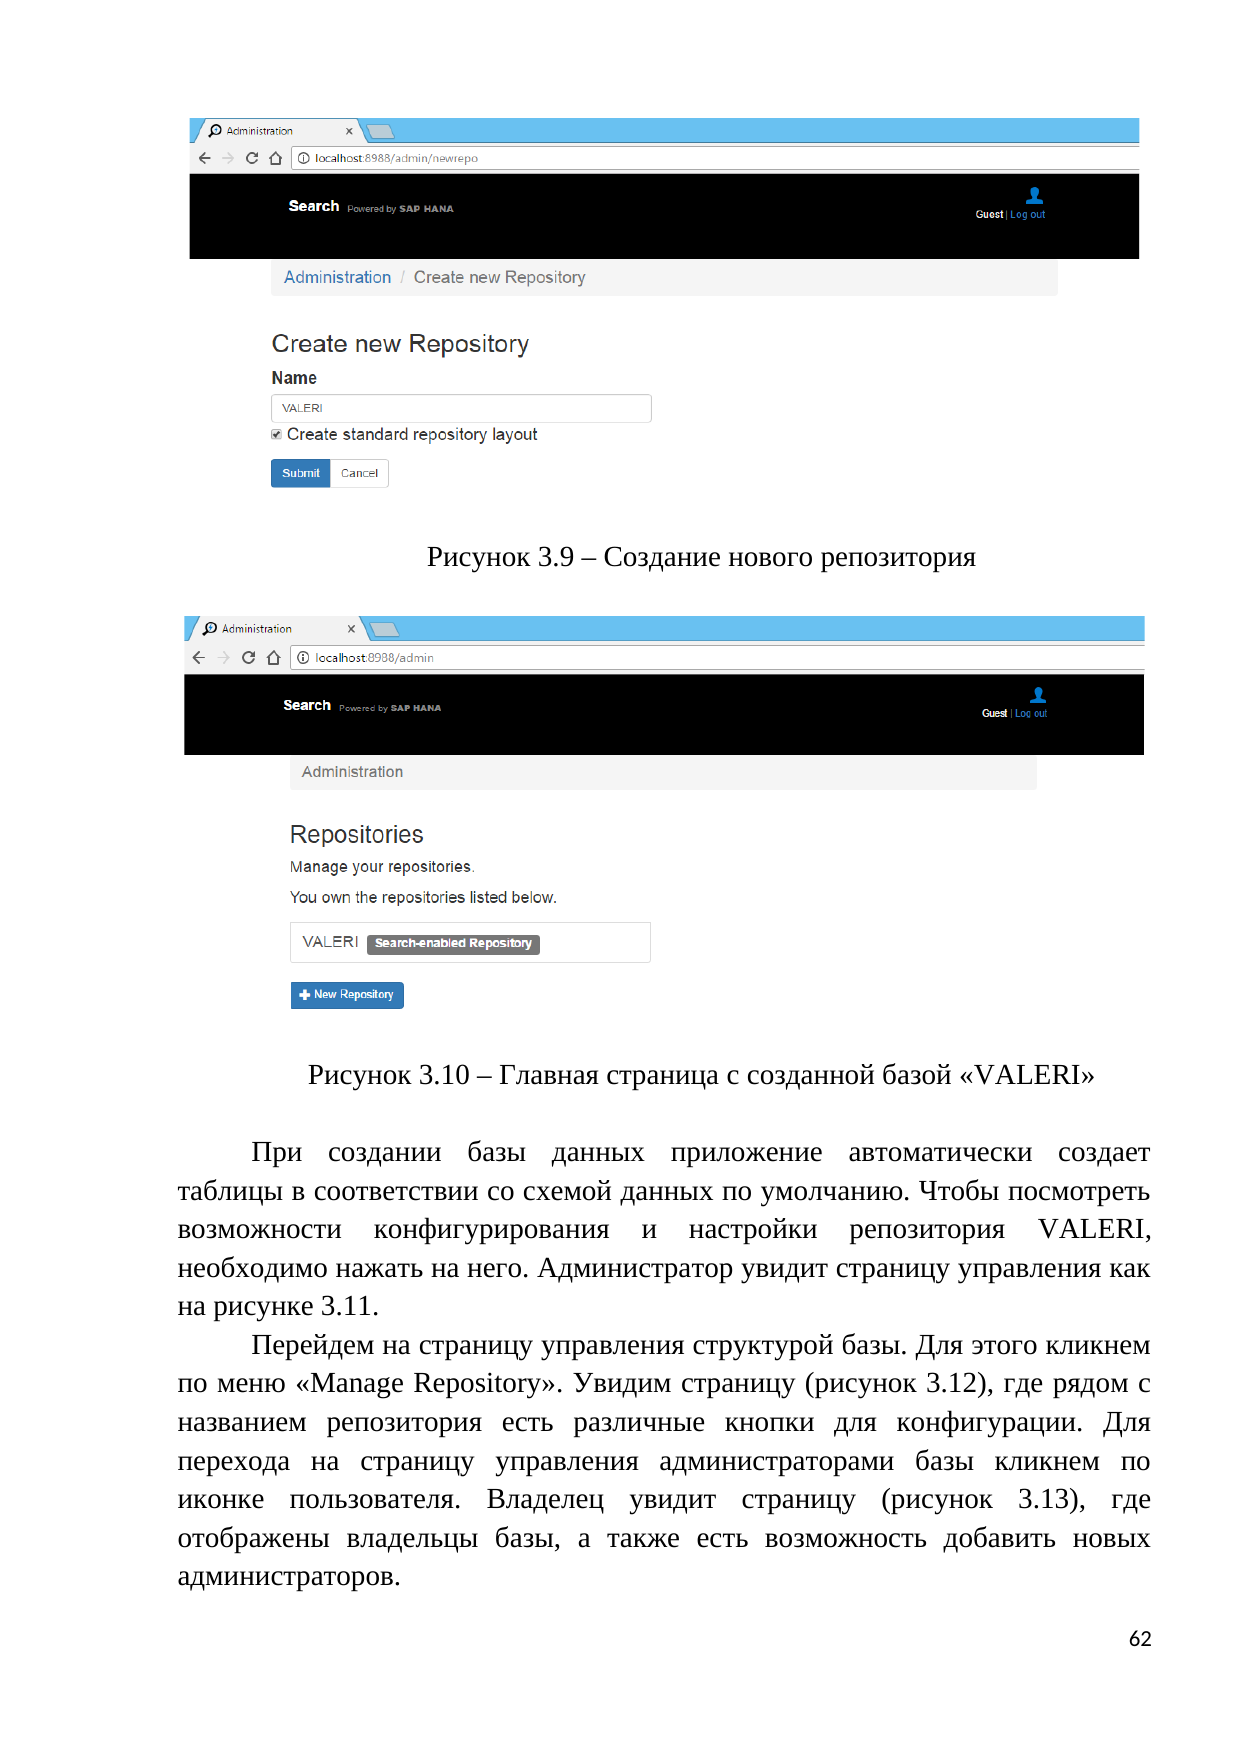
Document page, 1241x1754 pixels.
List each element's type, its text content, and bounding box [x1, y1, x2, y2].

picture [184, 616, 1145, 1015]
picture [189, 118, 1140, 497]
text Перейдем на страницу управления структурой базы. Для этого кликнем по меню «Manage Repository». Увидим страницу (рисунок 3.12), где рядом с названием репозитория есть различные кнопки для конфигурации. Для перехода на страницу управления администраторами базы кликнем по иконке пользователя. Владелец увидит страницу (рисунок 3.13), где отображены владельцы базы, а также есть возможность добавить новых администраторов. [177, 1327, 1152, 1592]
text Рисунок 3.10 – Главная страница с созданной базой «VALERI» [177, 1057, 1152, 1091]
text При создании базы данных приложение автоматически создает таблицы в соответствии со схемой данных по умолчанию. Чтобы посмотреть возможности конфигурирования и настройки репозитория VALERI, необходимо нажать на него. Администратор увидит страницу управления как на рисунке 3.11. [177, 1134, 1152, 1322]
text Рисунок 3.9 – Создание нового репозитория [177, 539, 1152, 572]
